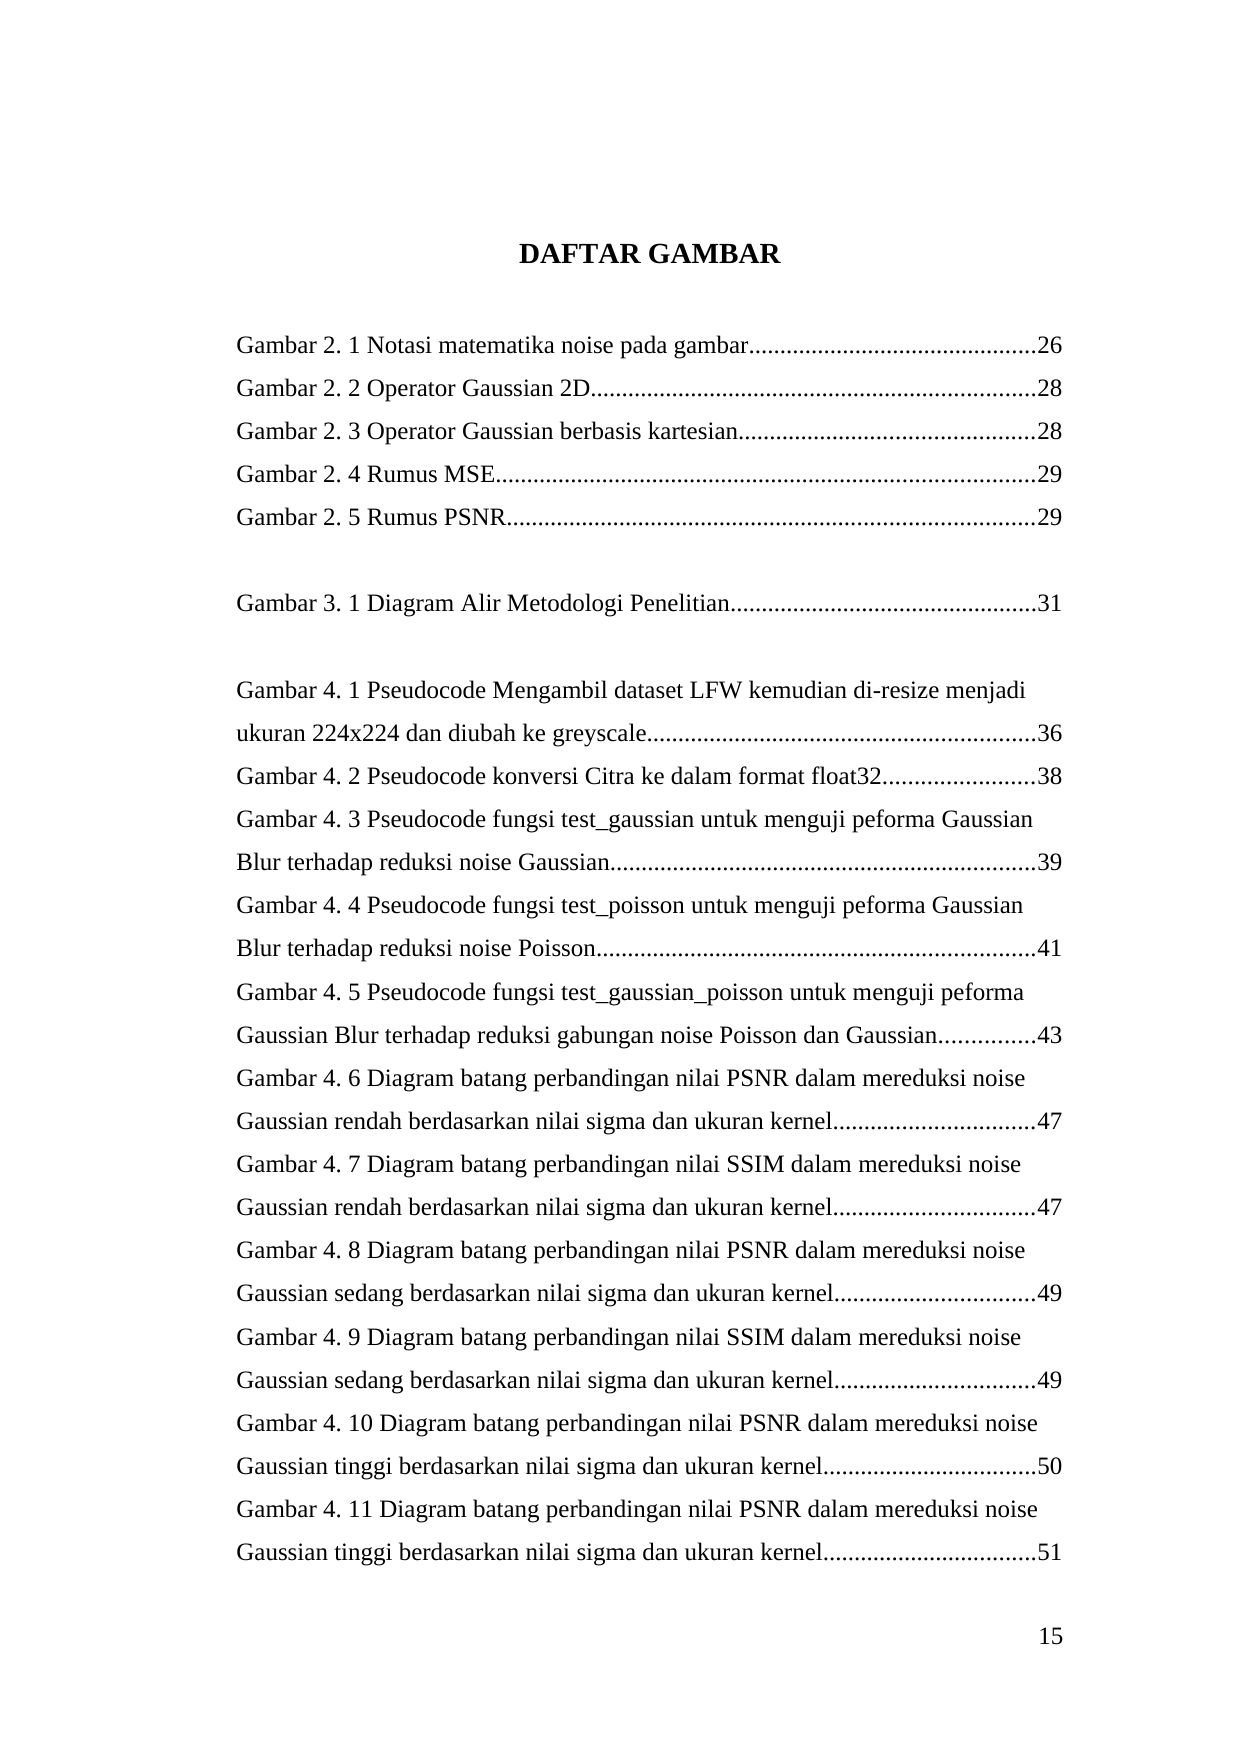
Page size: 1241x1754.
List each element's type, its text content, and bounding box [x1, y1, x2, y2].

subtitle DAFTAR GAMBAR [236, 236, 1063, 270]
